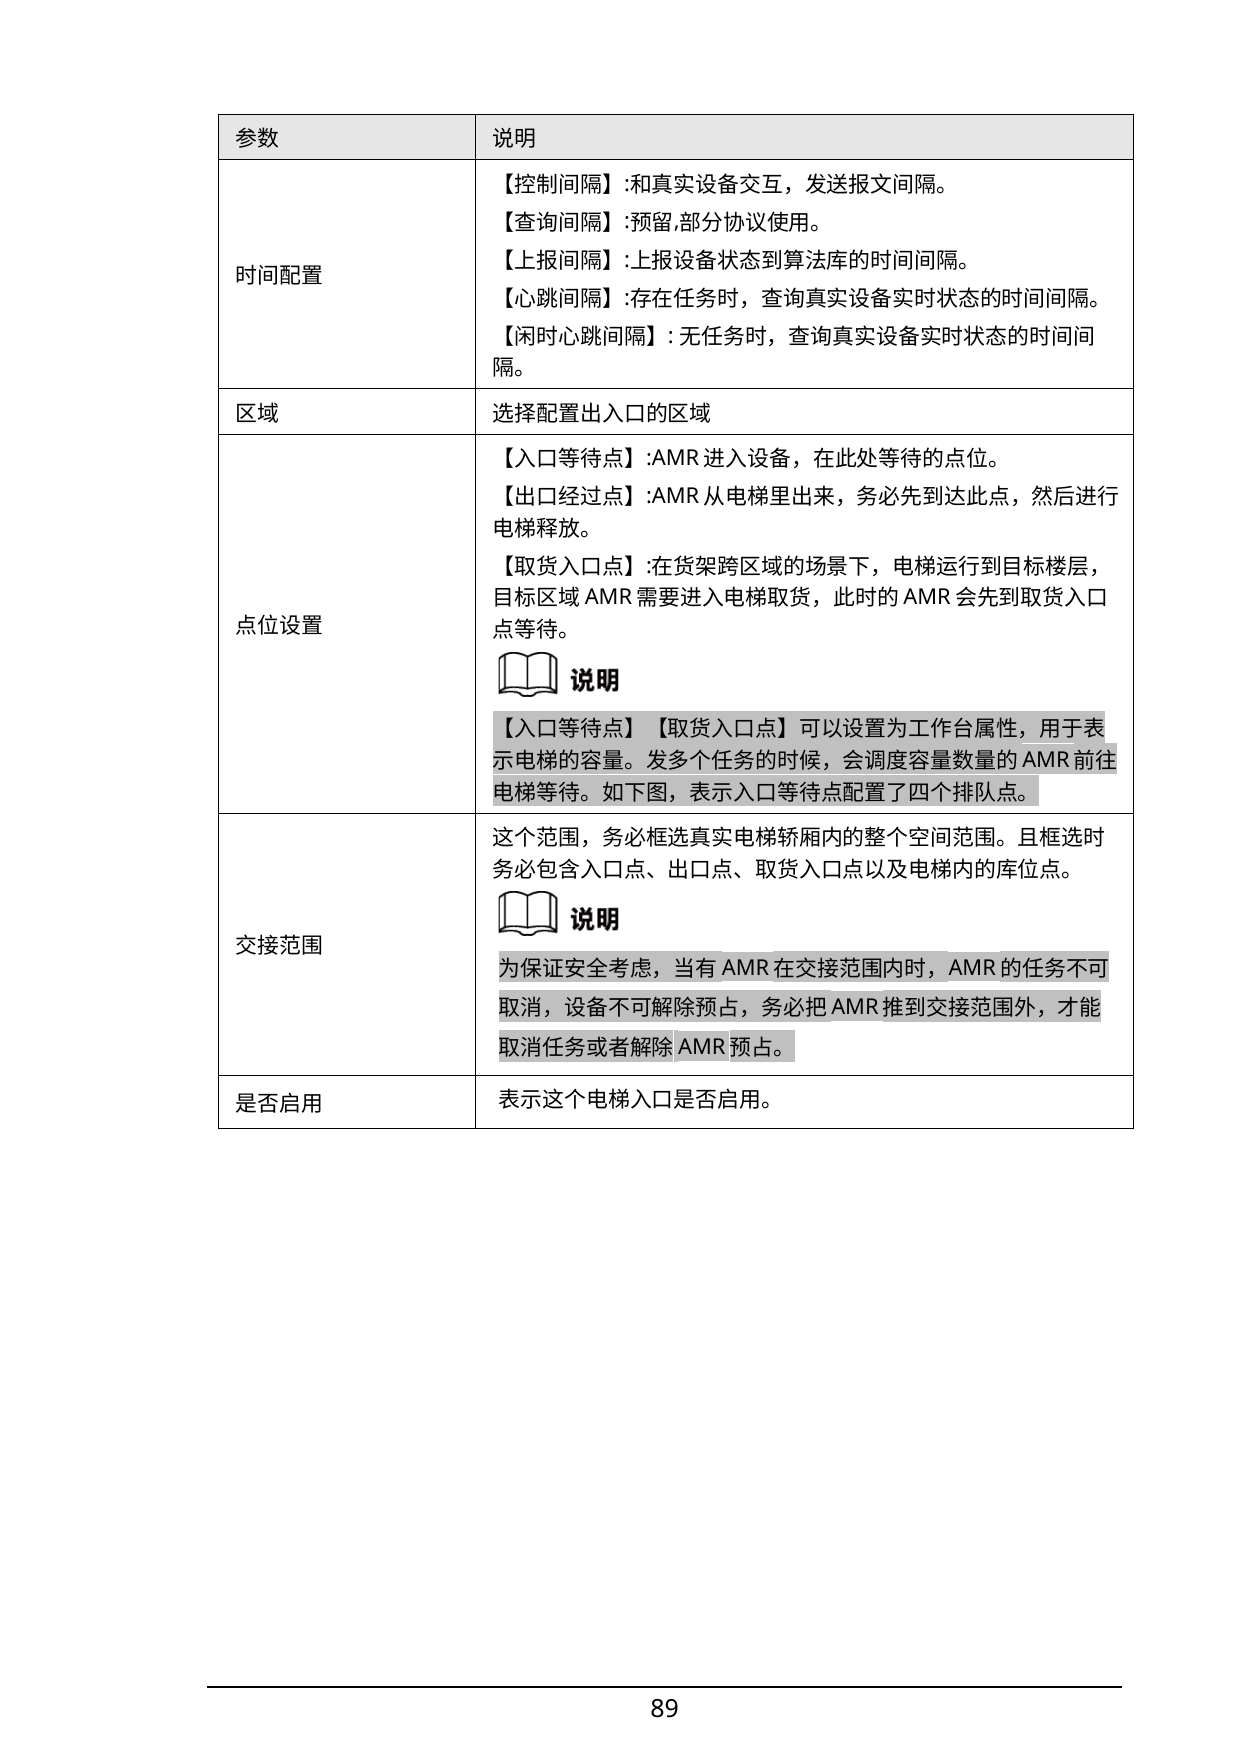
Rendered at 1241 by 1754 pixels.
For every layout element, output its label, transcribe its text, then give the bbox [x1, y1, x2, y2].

table_cell 点位设置 [219, 435, 475, 813]
table_cell 选择配置出入口的区域 [476, 389, 1133, 433]
table_cell 时间配置 [219, 160, 475, 388]
table_cell 【入口等待点】:AMR进入设备，在此处等待的点位。 【出口经过点】:AMR从电梯里出来，务必先到达此点，然后进行电梯释放。 【取货入口点】:在货架跨区域的场景下，电梯运行到目标楼层，目标区域AMR需要进入电梯取货，此时的AMR会先到取货入口点等待。 【入口等待点】【取货入口点】可以设置为工作台属性，用于表示电梯的容量。发多个任务的时候，会调度容量数量的AMR前往电梯等待。如下图，表示入口等待点配置了四个排队点。 [476, 435, 1133, 813]
table_cell 这个范围，务必框选真实电梯轿厢内的整个空间范围。且框选时务必包含入口点、出口点、取货入口点以及电梯内的库位点。 为保证安全考虑，当有AMR在交接范围内时，AMR的任务不可取消，设备不可解除预占，务必把AMR推到交接范围外，才能取消任务或者解除AMR预占。 [476, 814, 1133, 1075]
table_cell 区域 [219, 389, 475, 433]
picture [498, 891, 619, 936]
table_header 说明 [476, 115, 1133, 159]
table_cell 交接范围 [219, 814, 475, 1075]
table_cell 是否启用 [219, 1076, 475, 1127]
table_cell 【控制间隔】:和真实设备交互，发送报文间隔。 【查询间隔】:预留,部分协议使用。 【上报间隔】:上报设备状态到算法库的时间间隔。 【心跳间隔】:存在任务时，查询真实设备实时状态的时间间隔。 【闲时心跳间隔】: 无任务时，查询真实设备实时状态的时间间隔。 [476, 160, 1133, 388]
table_cell 表示这个电梯入口是否启用。 [476, 1076, 1133, 1127]
table_header 参数 [219, 115, 475, 159]
picture [498, 652, 619, 697]
